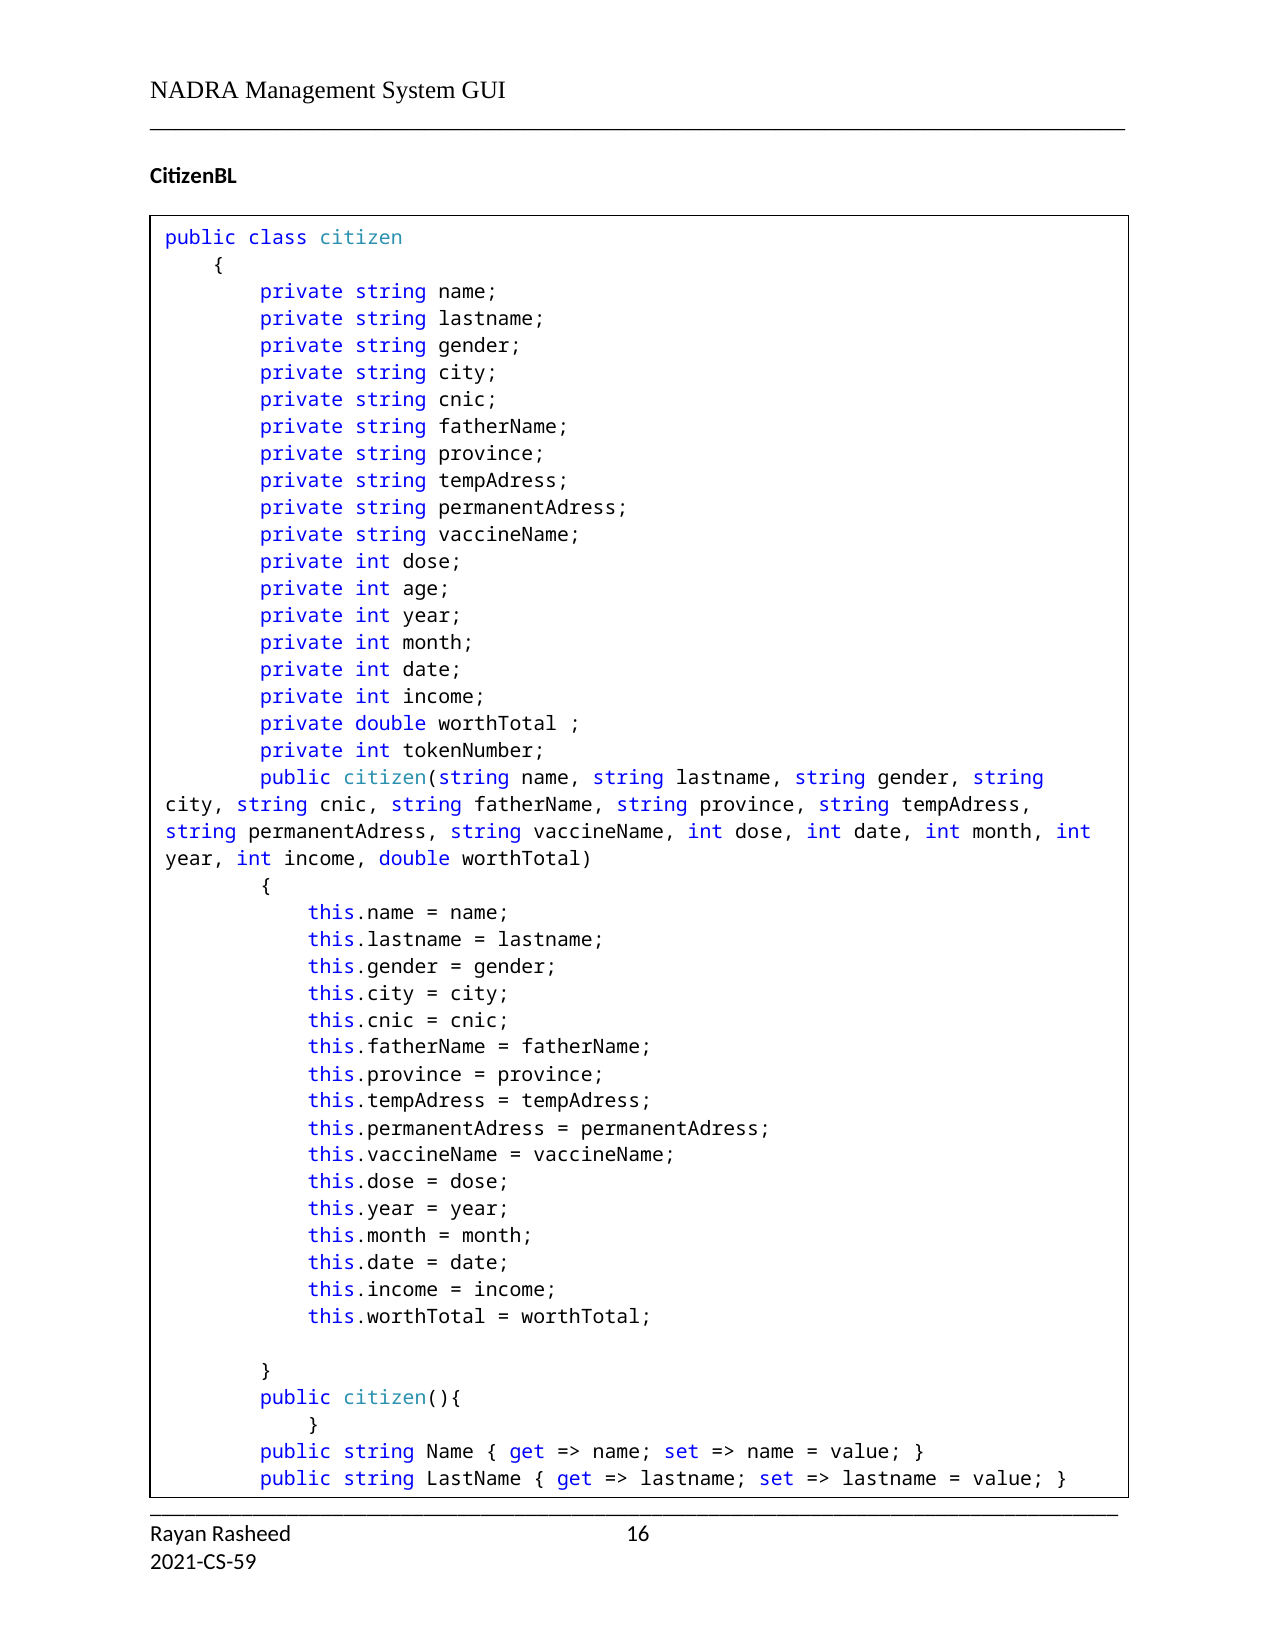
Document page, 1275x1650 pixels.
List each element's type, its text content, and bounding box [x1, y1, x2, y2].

text CitizenBL [150, 161, 1125, 189]
